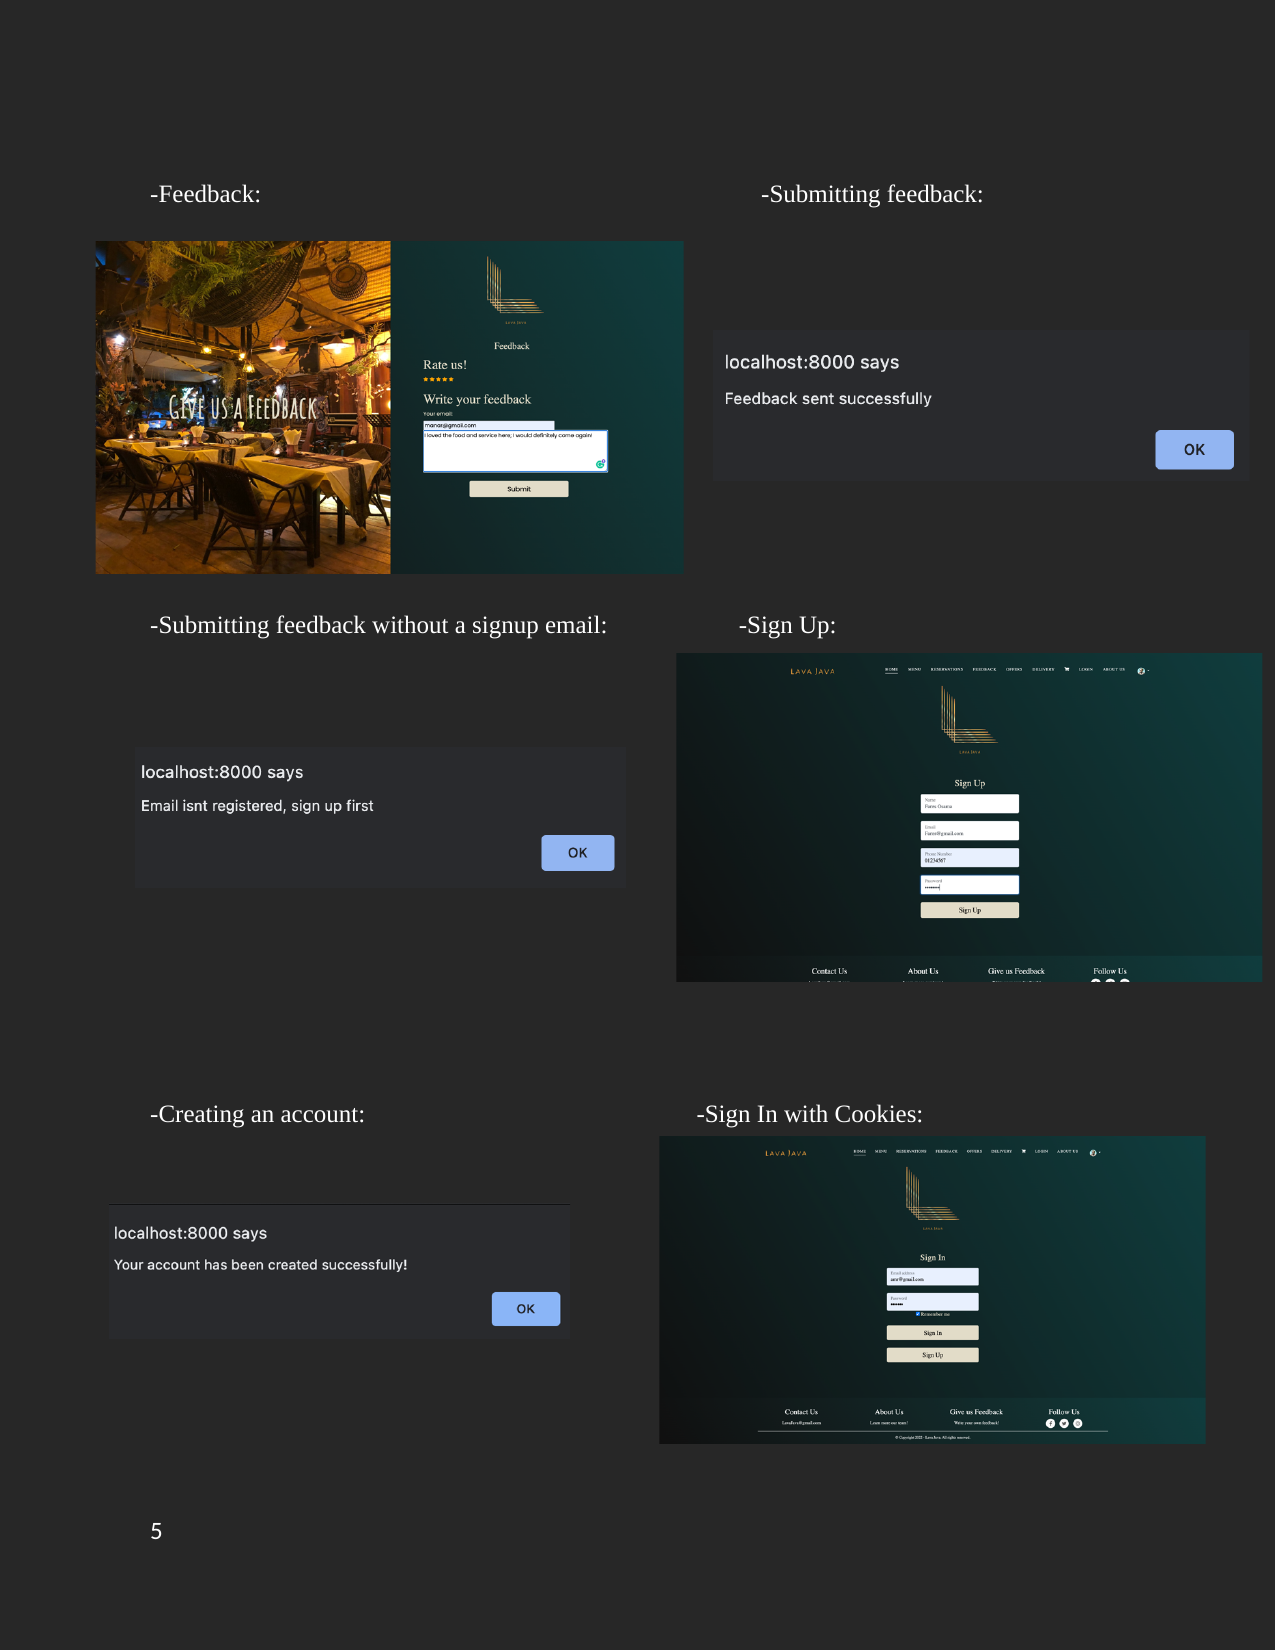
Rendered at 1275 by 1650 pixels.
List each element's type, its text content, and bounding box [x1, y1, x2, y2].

text -Creating an account: -Sign In with Cookies: [150, 1099, 1125, 1127]
picture [712, 330, 1250, 481]
picture [675, 653, 1263, 981]
picture [657, 1136, 1206, 1443]
picture [94, 241, 684, 573]
text -Submitting feedback without a signup email: -Sign Up: [150, 610, 1125, 639]
text -Feedback: -Submitting feedback: [150, 179, 1125, 207]
picture [134, 747, 626, 887]
picture [107, 1203, 570, 1339]
